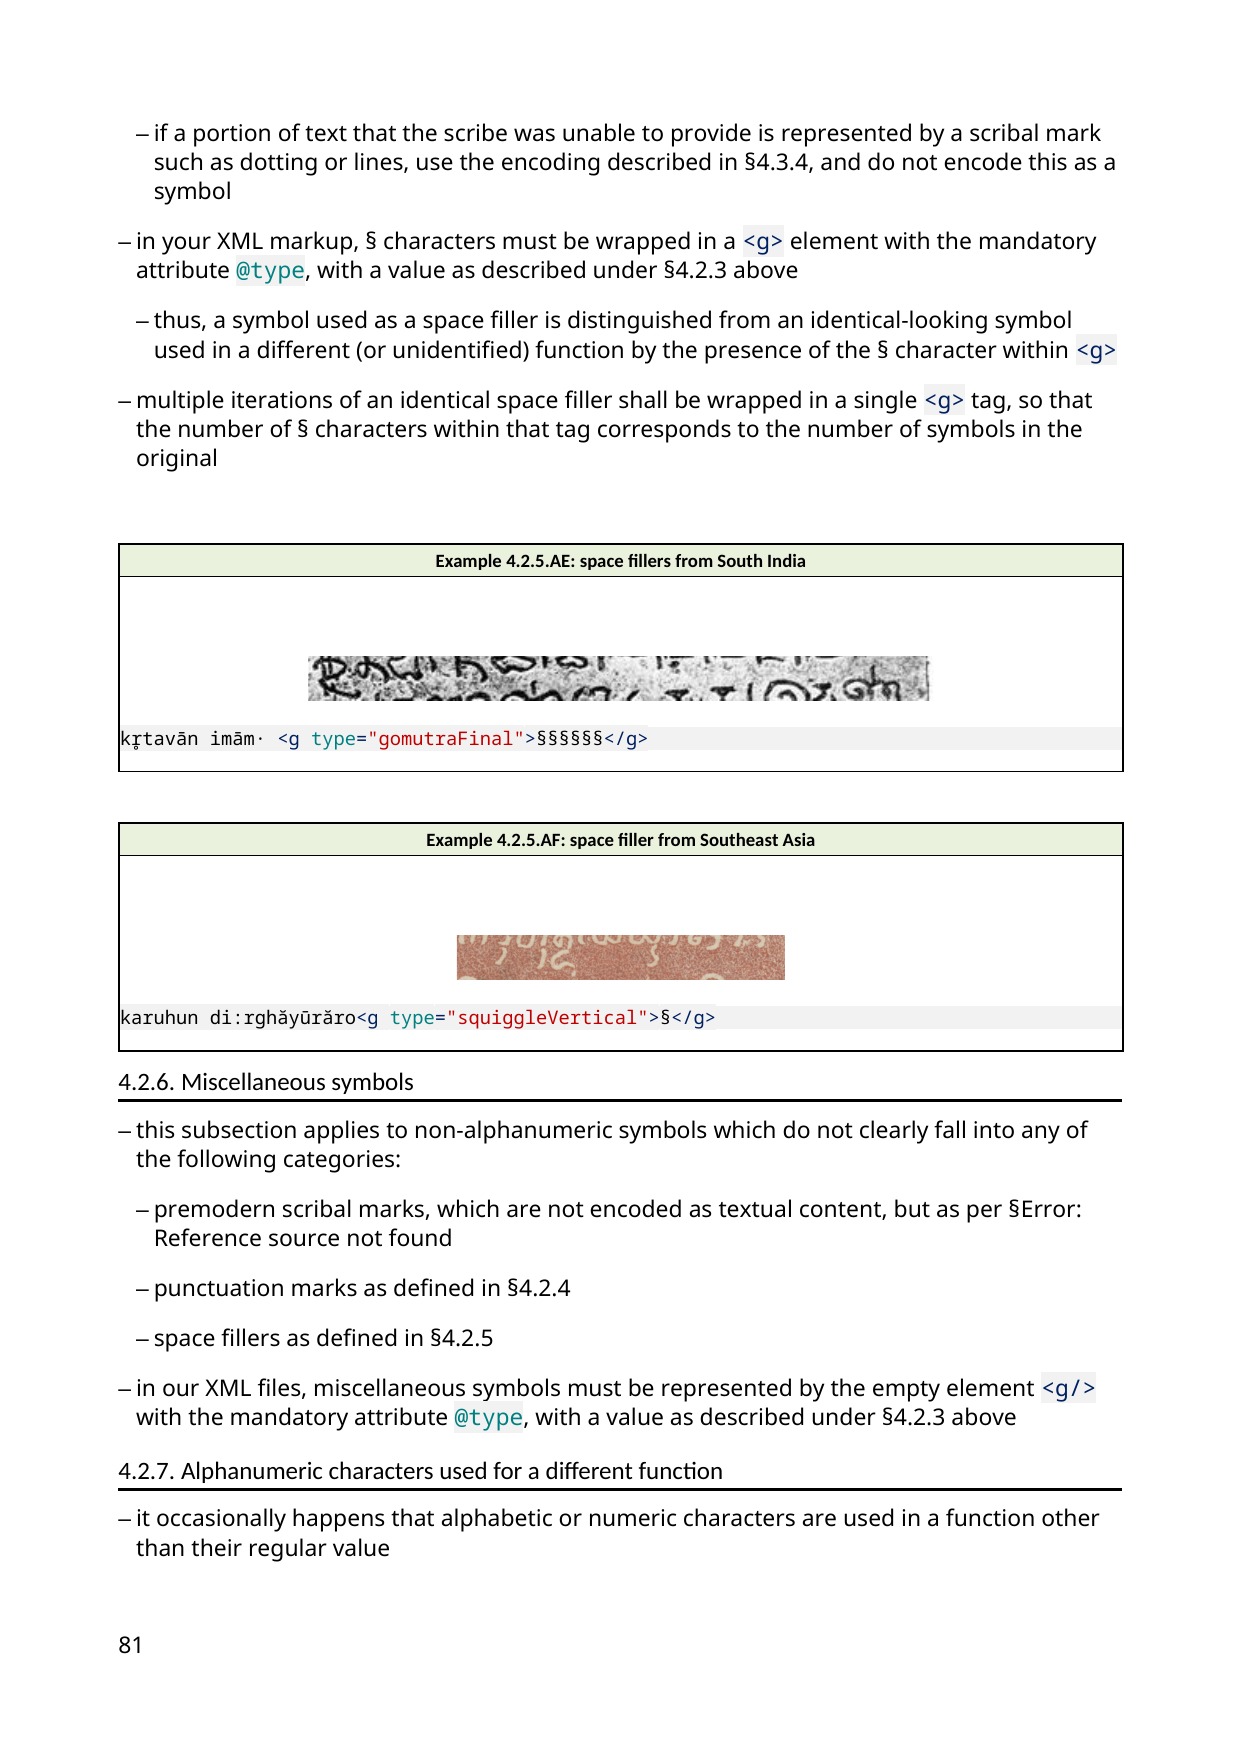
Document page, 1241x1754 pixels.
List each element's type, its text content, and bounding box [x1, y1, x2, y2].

list punctuation marks as defined in §4.2.4 [136, 1273, 1122, 1302]
picture [308, 656, 934, 701]
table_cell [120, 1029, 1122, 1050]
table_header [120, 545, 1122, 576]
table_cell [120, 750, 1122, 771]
list in your XML markup, § characters must be wrapped in a <g> element with the mandatory attribute @type, with a value as described under §4.2.3 above [118, 226, 1122, 285]
list premodern scribal marks, which are not encoded as textual content, but as per §4.3.6 [136, 1194, 1122, 1252]
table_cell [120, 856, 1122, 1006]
list if a portion of text that the scribe was unable to provide is represented by a scribal mark such as dotting or lines, use the encoding described in §4.3.4, and do not encode this as a symbol [136, 118, 1122, 206]
subtitle Miscellaneous symbols [118, 1064, 1122, 1099]
list multiple iterations of an identical space filler shall be wrapped in a single <g> tag, so that the number of § characters within that tag corresponds to the number of symbols in the original [118, 385, 1122, 472]
list in our XML files, miscellaneous symbols must be represented by the empty element <g/> with the mandatory attribute @type, with a value as described under §4.2.3 above [118, 1373, 1122, 1432]
list this subsection applies to non-alphanumeric symbols which do not clearly fall into any of the following categories: [118, 1115, 1122, 1173]
list thus, a symbol used as a space filler is distinguished from an identical-looking symbol used in a different (or unidentified) function by the presence of the § character within <g> [136, 306, 1122, 364]
subtitle Alphanumeric characters used for a different function [118, 1452, 1122, 1488]
list it occasionally happens that alphabetic or numeric characters are used in a function other than their regular value [118, 1503, 1122, 1562]
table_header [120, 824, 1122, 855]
picture [456, 935, 785, 980]
list space fillers as defined in §4.2.5 [136, 1323, 1122, 1352]
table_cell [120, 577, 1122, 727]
